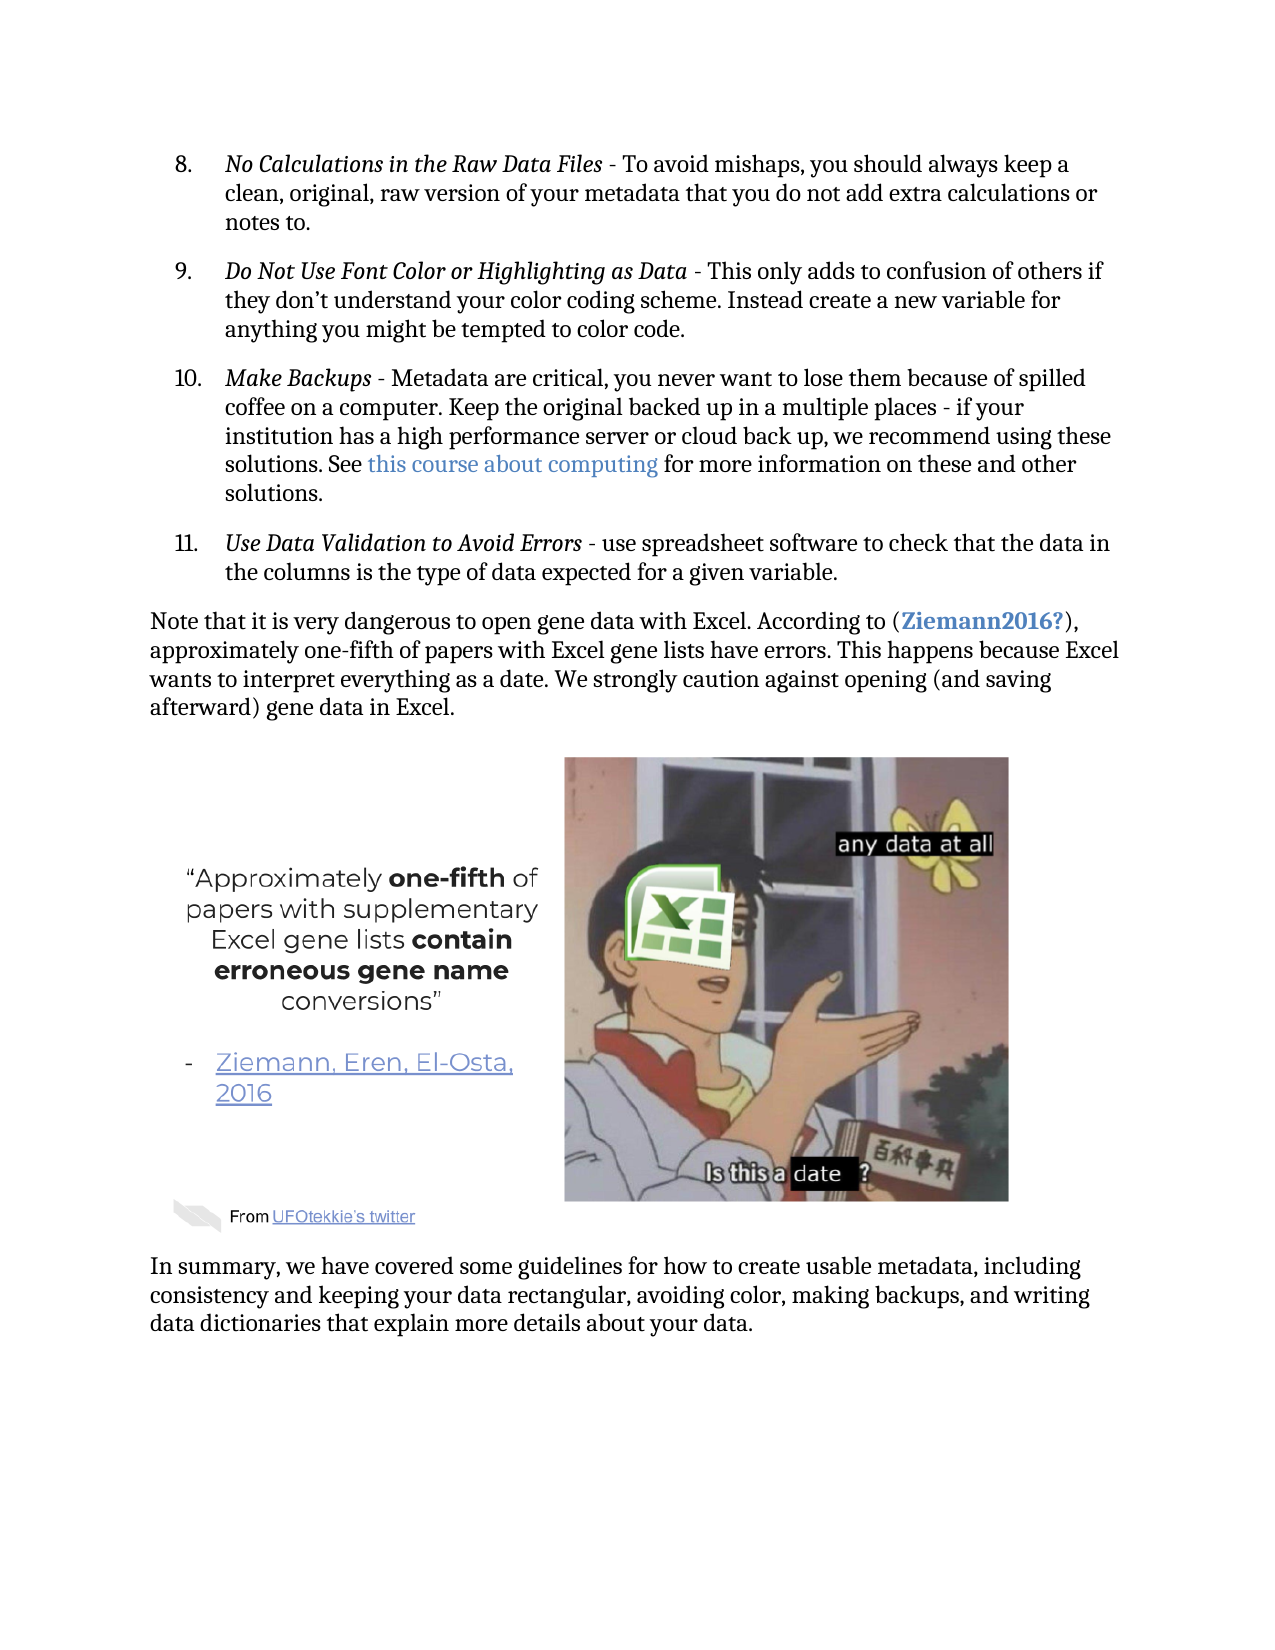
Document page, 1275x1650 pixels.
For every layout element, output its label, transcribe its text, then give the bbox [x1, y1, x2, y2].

list No Calculations in the Raw Data Files - To avoid mishaps, you should always keep a clean, original, raw version of your metadata that you do not add extra calculations or notes to. [175, 150, 1125, 236]
text Note that it is very dangerous to open gene data with Excel. According to (Ziemann2016?), approximately one-fifth of papers with Excel gene lists have errors. This happens because Excel wants to interpret everything as a date. We strongly caution against opening (and saving afterward) gene data in Excel. [150, 607, 1125, 722]
text In summary, we have covered some guidelines for how to create usable metadata, including consistency and keeping your data rectangular, avoiding color, making backups, and writing data dictionaries that explain more details about your data. [150, 1252, 1125, 1338]
list Do Not Use Font Color or Highlighting as Data - This only adds to confusion of others if they don’t understand your color coding scheme. Instead create a new variable for anything you might be tempted to color code. [175, 257, 1125, 343]
list Use Data Validation to Avoid Errors - use spreadsheet software to check that the data in the columns is the type of data expected for a given variable. [175, 529, 1125, 586]
list Make Backups - Metadata are critical, you never want to lose them because of spilled coffee on a computer. Keep the original backed up in a multiple places - if your institution has a high performance server or cloud back up, we recommend using these solutions. See this course about computing for more information on these and other solutions. [175, 364, 1125, 508]
picture [168, 740, 1044, 1233]
